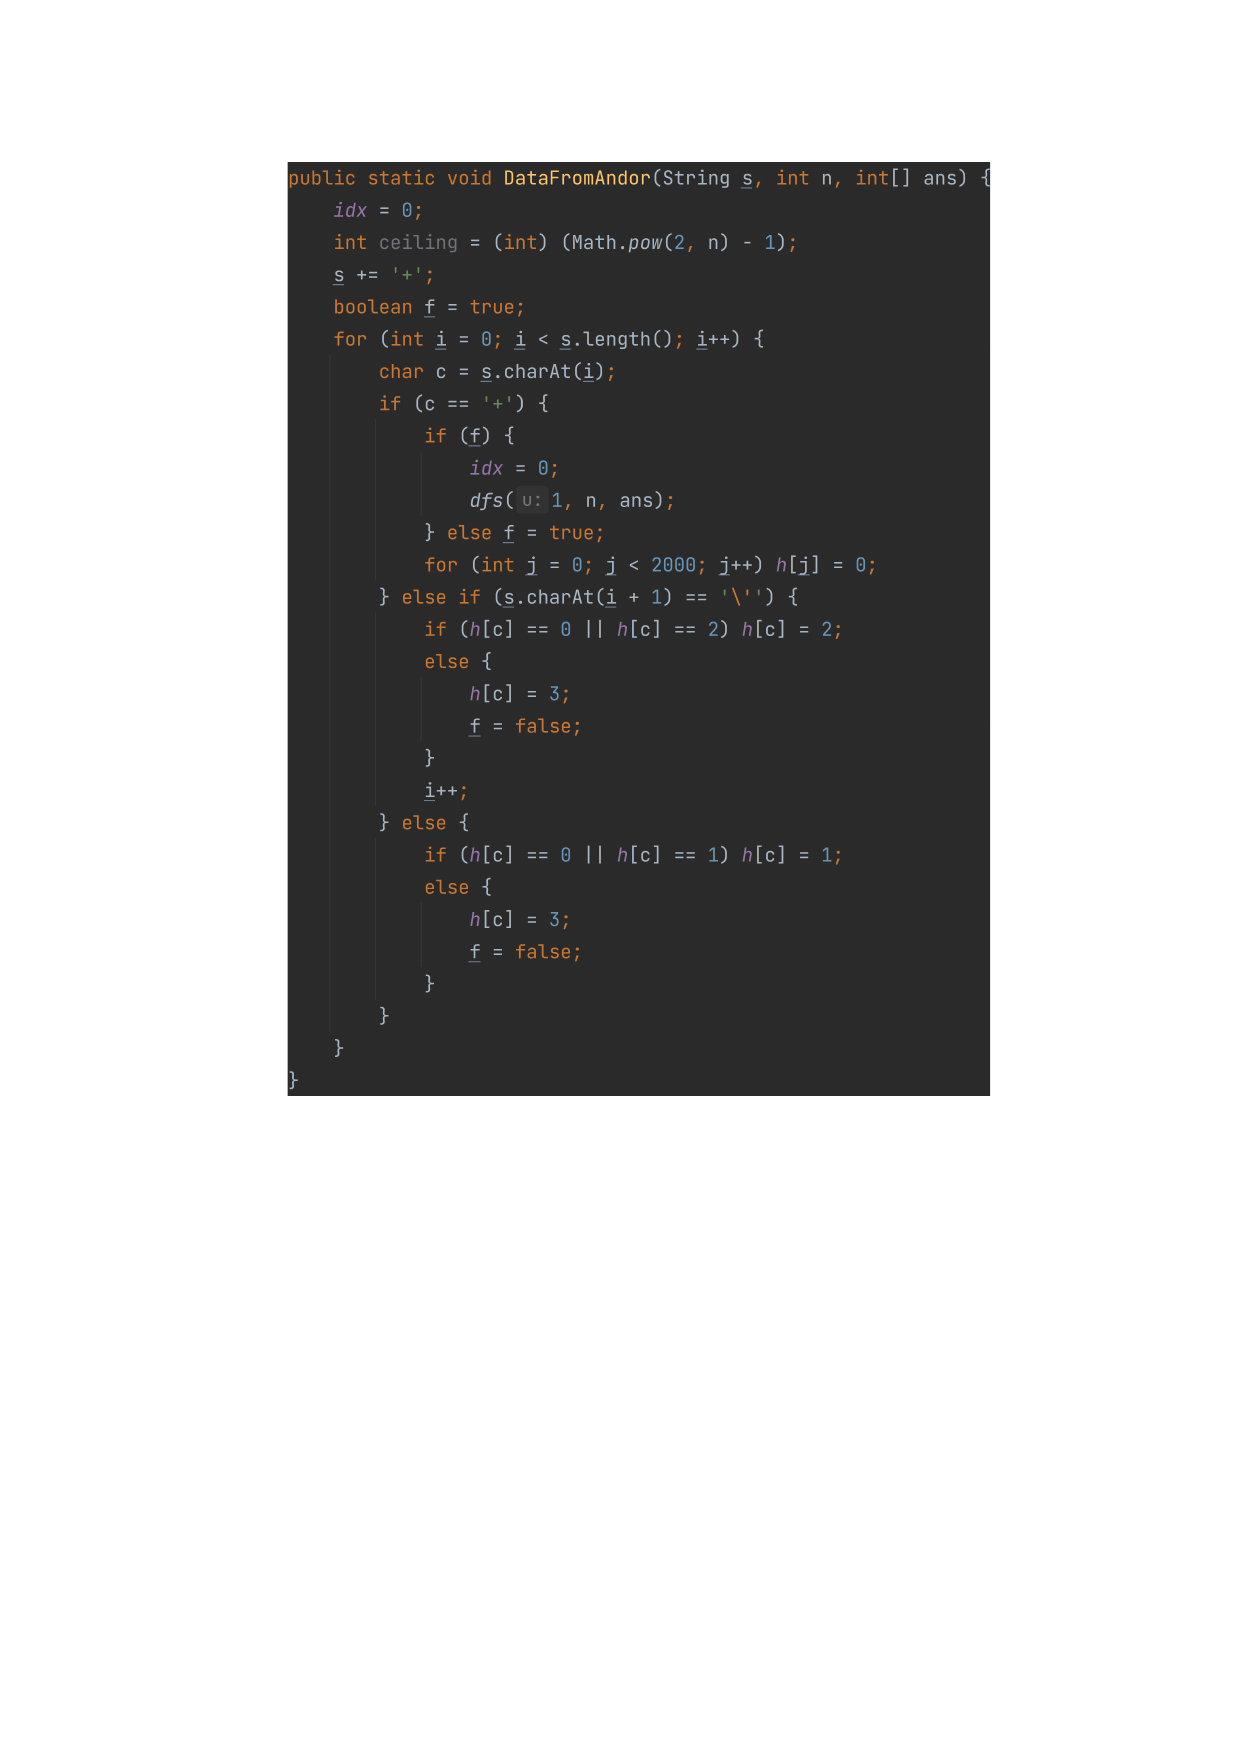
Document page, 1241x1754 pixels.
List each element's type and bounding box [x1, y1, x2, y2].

picture [287, 162, 991, 1096]
